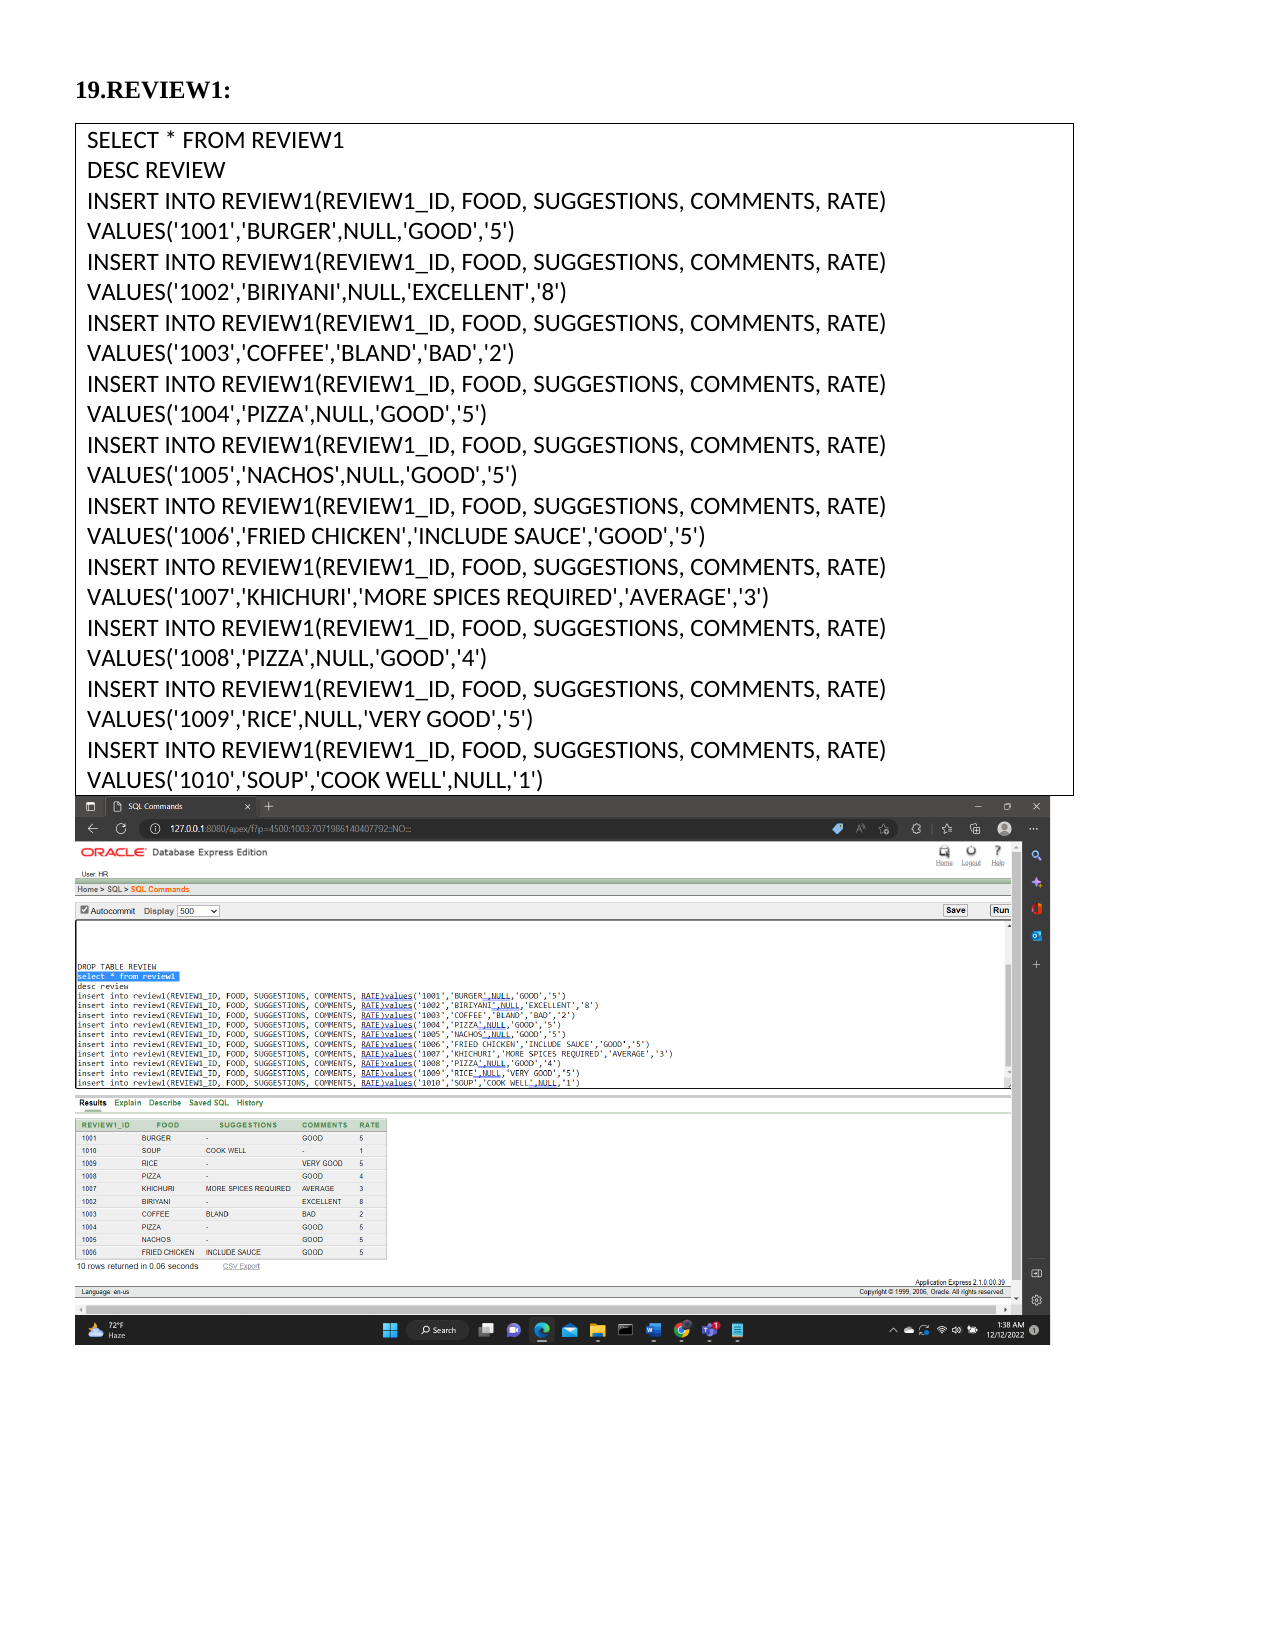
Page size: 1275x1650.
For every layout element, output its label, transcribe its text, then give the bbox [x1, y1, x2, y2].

picture [75, 796, 1050, 1345]
text 19.REVIEW1: [75, 75, 1200, 104]
table_header SELECT * FROM REVIEW1 DESC REVIEW INSERT INTO REVIEW1(REVIEW1_ID, FOOD, SUGGESTIONS, COMMENTS, RATE) VALUES('1001','BURGER',NULL,'GOOD','5') INSERT INTO REVIEW1(REVIEW1_ID, FOOD, SUGGESTIONS, COMMENTS, RATE) VALUES('1002','BIRIYANI',NULL,'EXCELLENT','8') INSERT INTO REVIEW1(REVIEW1_ID, FOOD, SUGGESTIONS, COMMENTS, RATE) VALUES('1003','COFFEE','BLAND','BAD','2') INSERT INTO REVIEW1(REVIEW1_ID, FOOD, SUGGESTIONS, COMMENTS, RATE) VALUES('1004','PIZZA',NULL,'GOOD','5') INSERT INTO REVIEW1(REVIEW1_ID, FOOD, SUGGESTIONS, COMMENTS, RATE) VALUES('1005','NACHOS',NULL,'GOOD','5') INSERT INTO REVIEW1(REVIEW1_ID, FOOD, SUGGESTIONS, COMMENTS, RATE) VALUES('1006','FRIED CHICKEN','INCLUDE SAUCE','GOOD','5') INSERT INTO REVIEW1(REVIEW1_ID, FOOD, SUGGESTIONS, COMMENTS, RATE) VALUES('1007','KHICHURI','MORE SPICES REQUIRED','AVERAGE','3') INSERT INTO REVIEW1(REVIEW1_ID, FOOD, SUGGESTIONS, COMMENTS, RATE) VALUES('1008','PIZZA',NULL,'GOOD','4') INSERT INTO REVIEW1(REVIEW1_ID, FOOD, SUGGESTIONS, COMMENTS, RATE) VALUES('1009','RICE',NULL,'VERY GOOD','5') INSERT INTO REVIEW1(REVIEW1_ID, FOOD, SUGGESTIONS, COMMENTS, RATE) VALUES('1010','SOUP','COOK WELL',NULL,'1') [76, 124, 1073, 795]
